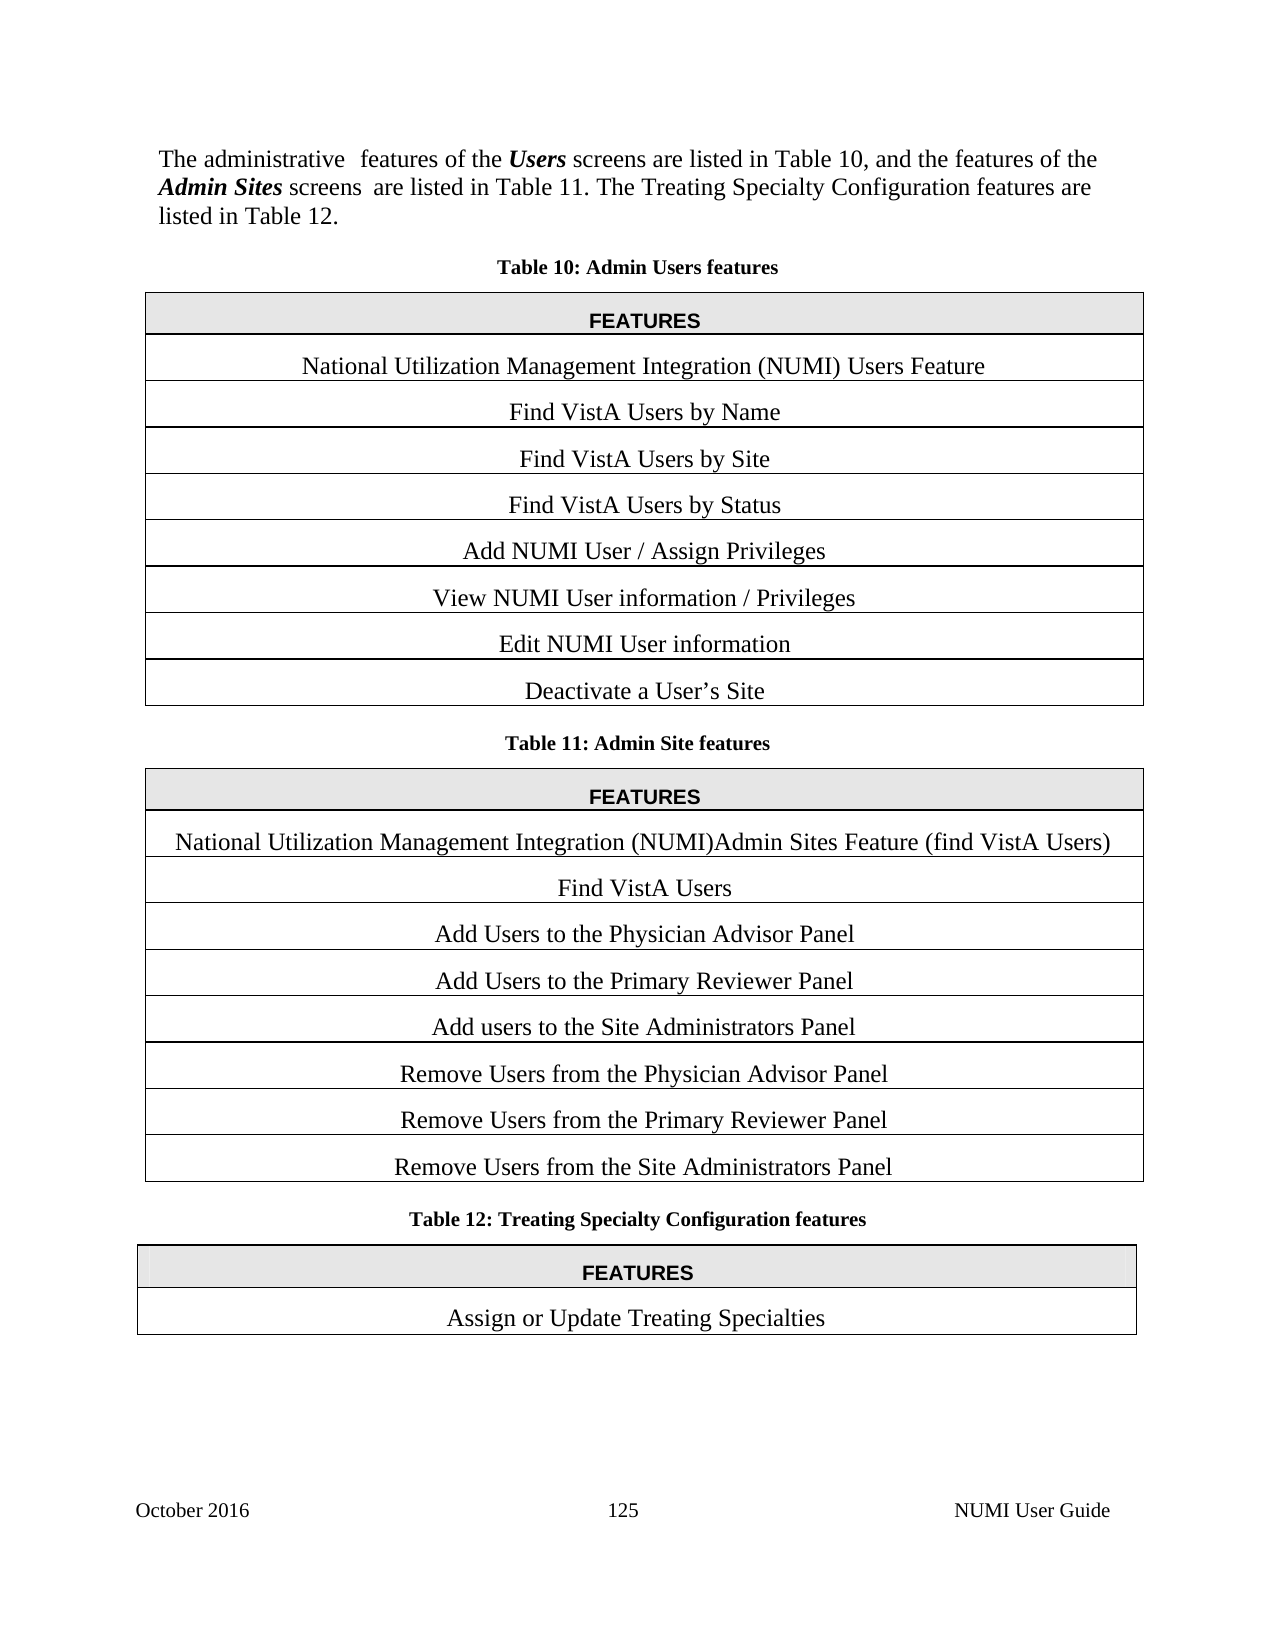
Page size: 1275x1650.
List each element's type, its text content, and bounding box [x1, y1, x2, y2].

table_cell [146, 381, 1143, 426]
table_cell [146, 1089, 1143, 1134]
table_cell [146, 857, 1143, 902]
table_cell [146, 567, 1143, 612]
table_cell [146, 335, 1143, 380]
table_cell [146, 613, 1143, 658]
text The administrative features of the Users screens are listed in Table 10, and the features of the Admin Sites screens are listed in Table 11. The Treating Specialty Configuration features are listed in Table 12. [158, 144, 1115, 230]
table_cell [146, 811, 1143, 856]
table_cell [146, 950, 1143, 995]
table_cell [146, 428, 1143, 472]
text Table 12: Treating Specialty Configuration features [135, 1207, 1139, 1231]
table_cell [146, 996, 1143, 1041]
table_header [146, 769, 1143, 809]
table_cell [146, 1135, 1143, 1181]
text Table 11: Admin Site features [135, 731, 1139, 755]
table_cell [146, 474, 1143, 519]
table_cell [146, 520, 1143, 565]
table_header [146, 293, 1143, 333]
text Table 10: Admin Users features [135, 255, 1139, 279]
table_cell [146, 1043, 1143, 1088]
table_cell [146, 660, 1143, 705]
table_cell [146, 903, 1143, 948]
